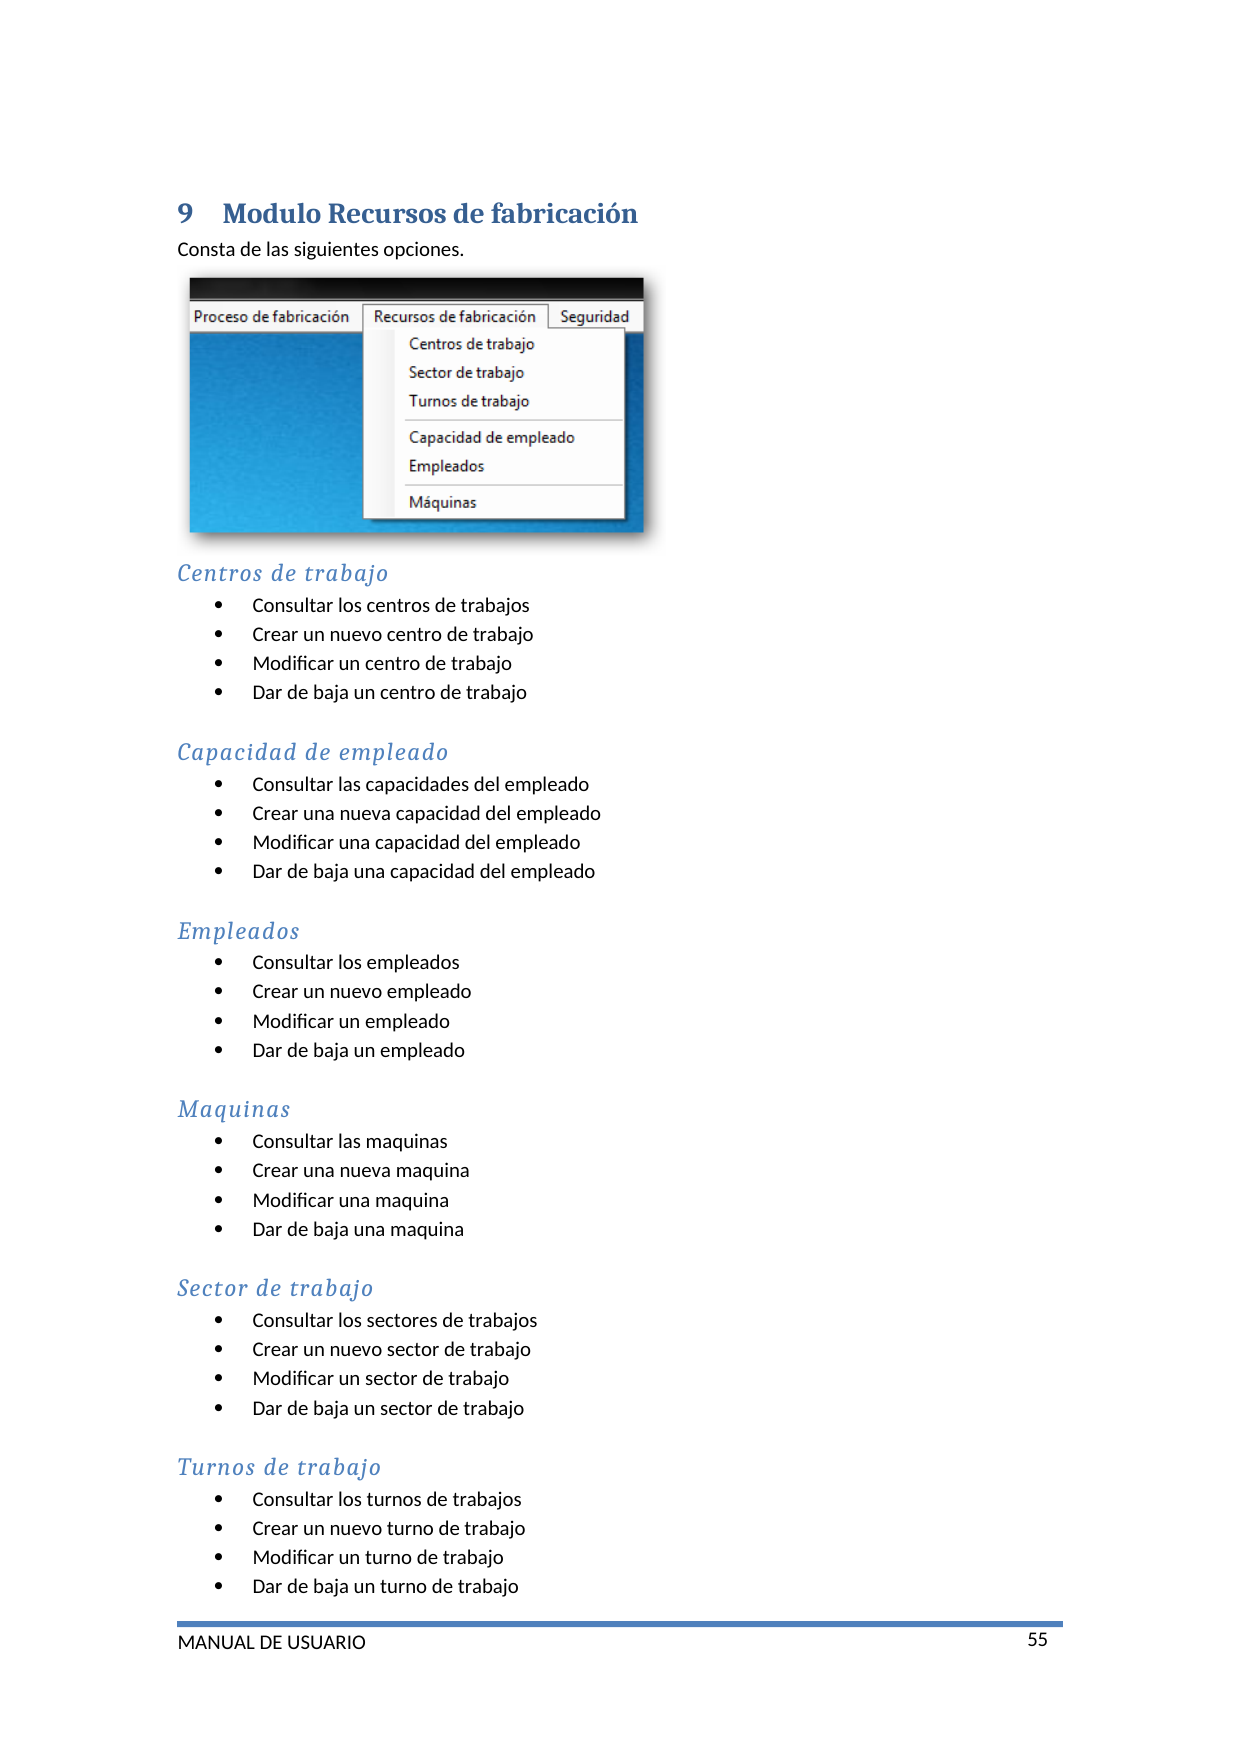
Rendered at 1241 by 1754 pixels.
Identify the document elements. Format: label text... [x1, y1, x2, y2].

list Dar de baja un sector de trabajo [215, 1395, 1063, 1420]
subtitle Empleados [177, 917, 1063, 945]
list Crear un nuevo turno de trabajo [215, 1515, 1063, 1541]
list Dar de baja un turno de trabajo [215, 1574, 1063, 1599]
subtitle Sector de trabajo [177, 1274, 1063, 1303]
list Consultar los sectores de trabajos [215, 1307, 1063, 1333]
list Crear un nuevo empleado [215, 979, 1063, 1004]
list Dar de baja una capacidad del empleado [215, 858, 1063, 884]
list Modificar un empleado [215, 1008, 1063, 1033]
list Consultar los empleados [215, 949, 1063, 975]
list Crear una nueva maquina [215, 1158, 1063, 1183]
list Modificar un centro de trabajo [215, 650, 1063, 676]
list Consultar los centros de trabajos [215, 592, 1063, 617]
text Consta de las siguientes opciones. [177, 236, 1063, 262]
list Crear una nueva capacidad del empleado [215, 800, 1063, 825]
list Modificar una maquina [215, 1187, 1063, 1212]
list Modificar una capacidad del empleado [215, 829, 1063, 854]
list Consultar las capacidades del empleado [215, 771, 1063, 796]
list Crear un nuevo sector de trabajo [215, 1336, 1063, 1362]
list Consultar las maquinas [215, 1128, 1063, 1154]
list Crear un nuevo centro de trabajo [215, 621, 1063, 646]
list Dar de baja una maquina [215, 1216, 1063, 1241]
picture [177, 265, 667, 556]
subtitle Capacidad de empleado [177, 738, 1063, 766]
list Dar de baja un centro de trabajo [215, 679, 1063, 705]
list Consultar los turnos de trabajos [215, 1486, 1063, 1512]
subtitle Modulo Recursos de fabricación [177, 198, 1063, 231]
subtitle Maquinas [177, 1095, 1063, 1124]
subtitle Turnos de trabajo [177, 1453, 1063, 1482]
list Modificar un sector de trabajo [215, 1366, 1063, 1391]
list Dar de baja un empleado [215, 1037, 1063, 1062]
list Modificar un turno de trabajo [215, 1544, 1063, 1570]
subtitle Centros de trabajo [177, 559, 1063, 588]
